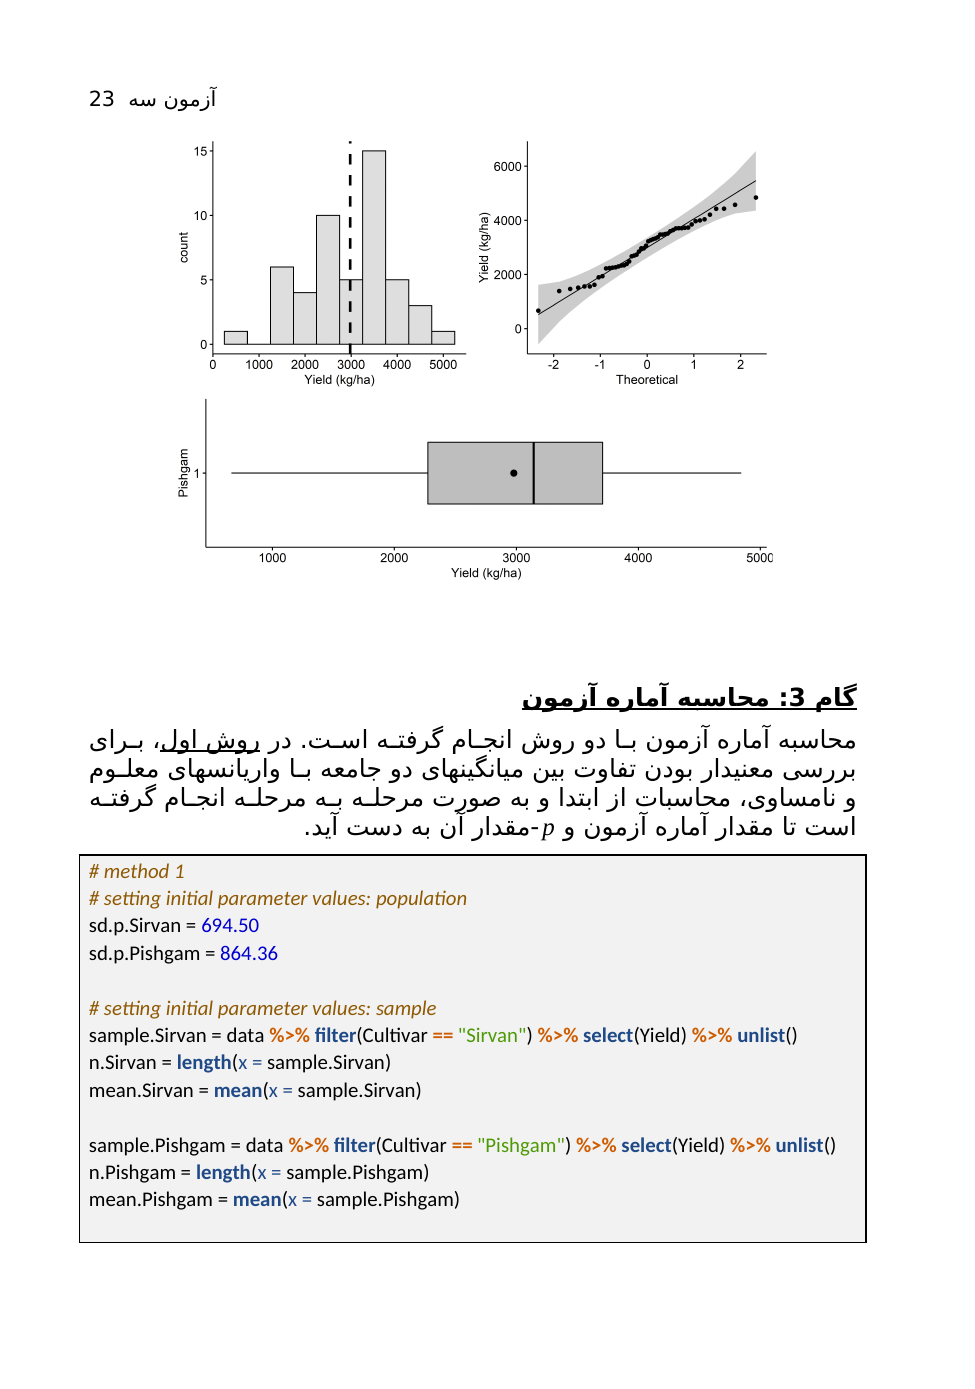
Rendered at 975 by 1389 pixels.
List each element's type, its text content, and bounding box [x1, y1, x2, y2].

picture [172, 135, 773, 586]
text گام 3: محاسبه آماره آزمون [89, 683, 857, 712]
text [80, 856, 865, 1242]
text محاسبه آماره آزمون با دو روش انجام گرفته است. در روش اول، برای بررسی معنی‏دار بودن تفاوت بین میانگین‏های دو جامعه با واریانس‏های معلوم و نامساوی، محاسبات از ابتدا و به صورت مرحله به مرحله انجام گرفته است تا مقدار آماره آزمون و -مقدار آن به دست آید. [89, 725, 857, 842]
